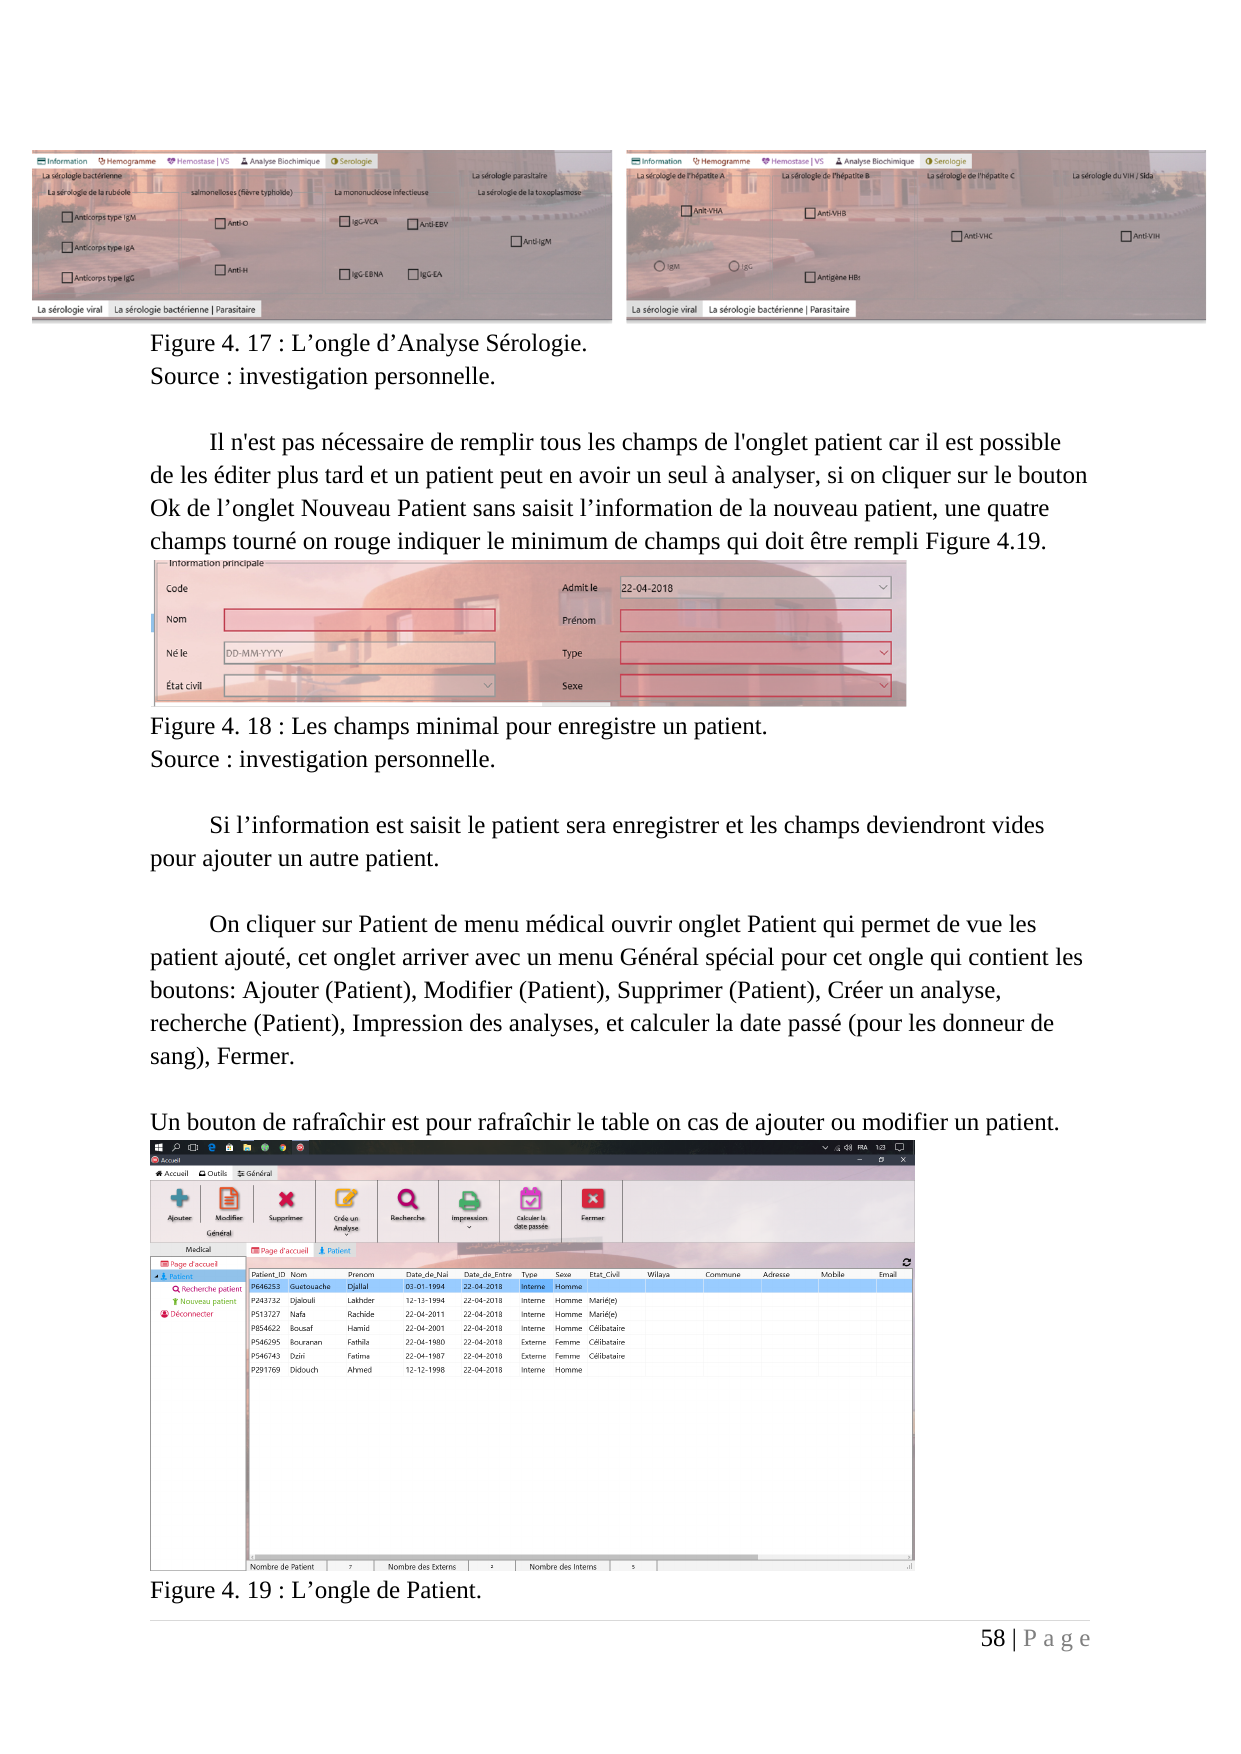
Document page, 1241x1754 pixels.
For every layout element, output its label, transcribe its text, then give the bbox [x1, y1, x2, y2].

picture [150, 559, 907, 707]
text On cliquer sur Patient de menu médical ouvrir onglet Patient qui permet de vue les patient ajouté, cet onglet arriver avec un menu Général spécial pour cet ongle qui contient les boutons: Ajouter (Patient), Modifier (Patient), Supprimer (Patient), Créer un analyse, recherche (Patient), Impression des analyses, et calculer la date passé (pour les donneur de sang), Fermer. [150, 909, 1090, 1070]
text Il n'est pas nécessaire de remplir tous les champs de l'onglet patient car il est possible de les éditer plus tard et un patient peut en avoir un seul à analyser, si on cliquer sur le bouton Ok de l’onglet Nouveau Patient sans saisit l’information de la nouveau patient, une quatre champs tourné on rouge indiquer le minimum de champs qui doit être rempli Figure 4.19. [150, 427, 1090, 555]
text Source : investigation personnelle. [150, 361, 1090, 390]
picture [150, 1140, 915, 1571]
text Un bouton de rafraîchir est pour rafraîchir le table on cas de ajouter ou modifier un patient. [150, 1107, 1090, 1136]
text Source : investigation personnelle. [150, 744, 1090, 773]
picture [31, 150, 1207, 324]
text Si l’information est saisit le patient sera enregistrer et les champs deviendront vides pour ajouter un autre patient. [150, 810, 1090, 872]
